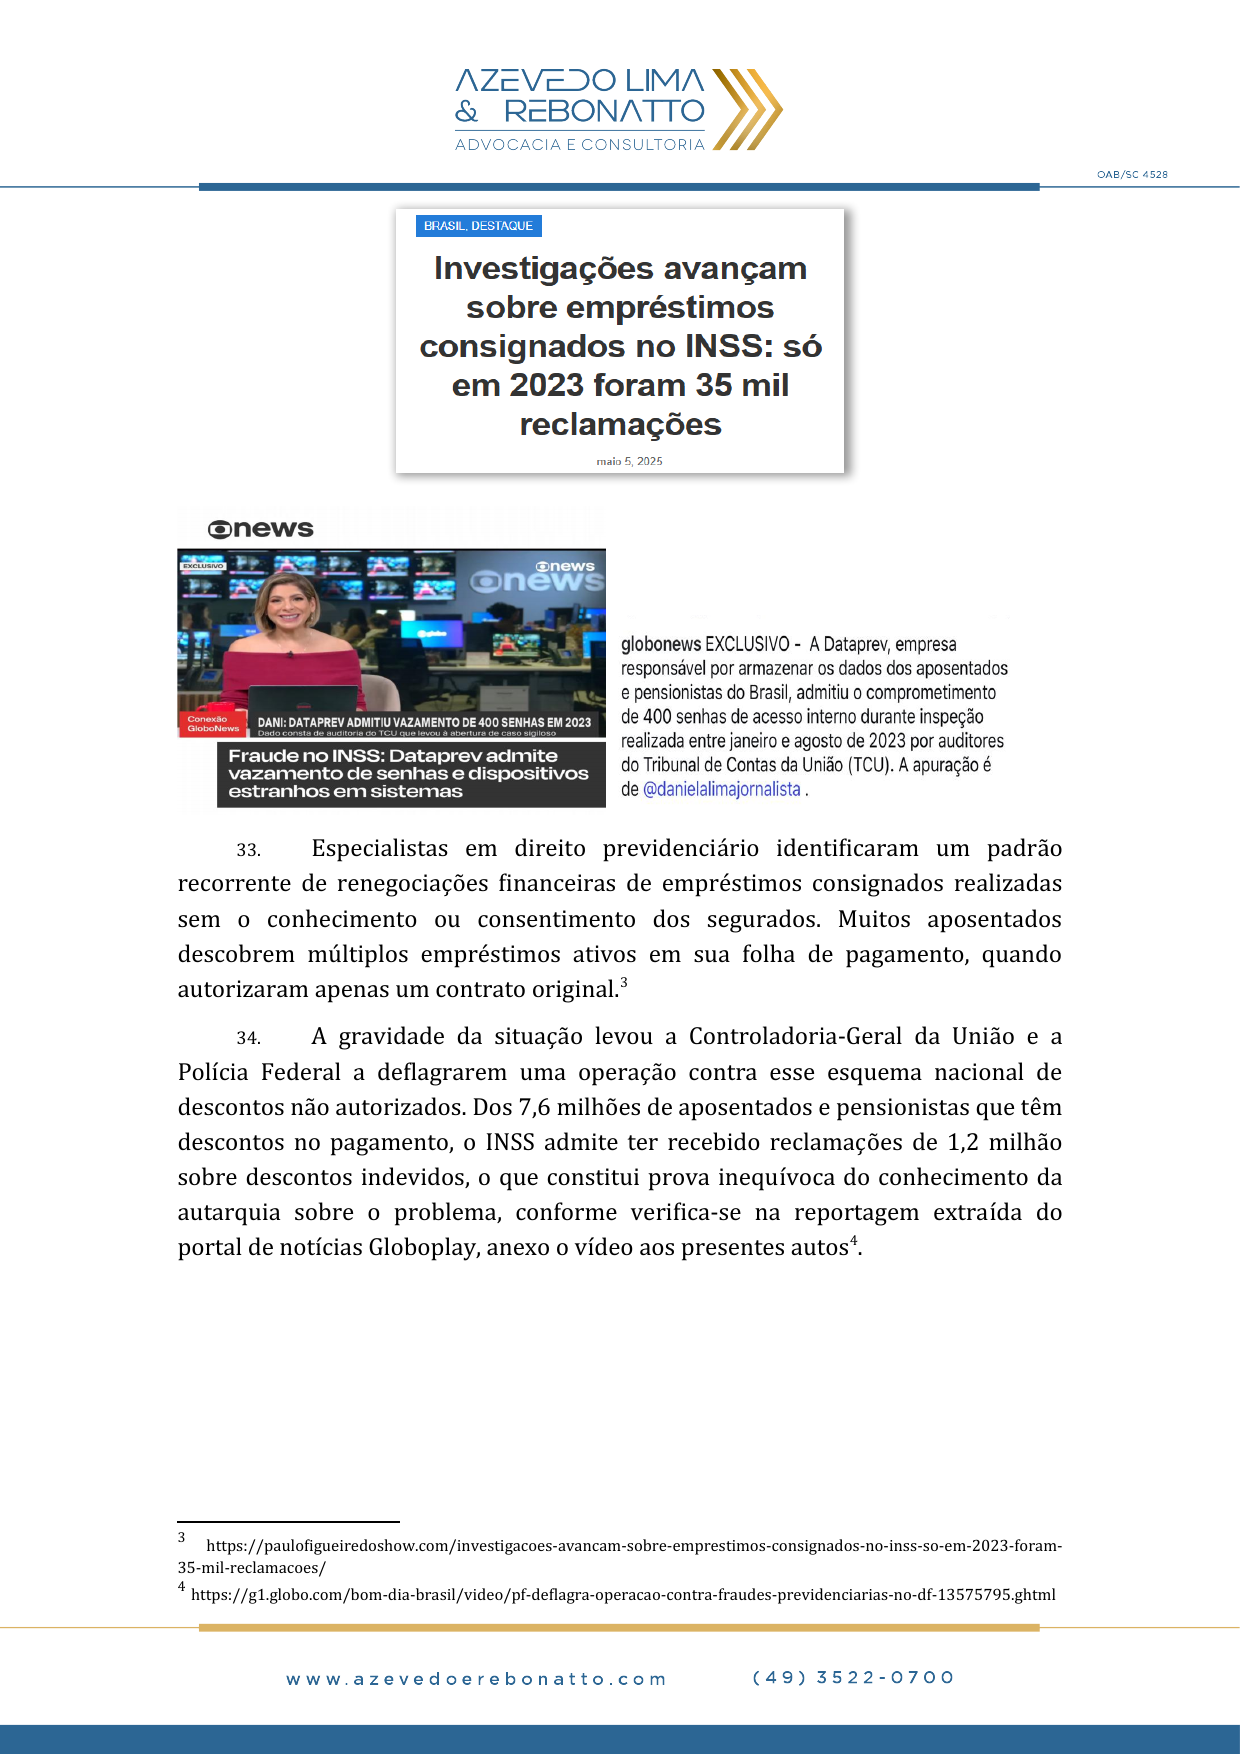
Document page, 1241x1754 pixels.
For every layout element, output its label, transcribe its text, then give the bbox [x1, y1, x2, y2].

list A gravidade da situação levou a Controladoria-Geral da União e a Polícia Federal a deflagrarem uma operação contra esse esquema nacional de descontos não autorizados. Dos 7,6 milhões de aposentados e pensionistas que têm descontos no pagamento, o INSS admite ter recebido reclamações de 1,2 milhão sobre descontos indevidos, o que constitui prova inequívoca do conhecimento da autarquia sobre o problema, conforme verifica-se na reportagem extraída do portal de notícias Globoplay, anexo o vídeo aos presentes autos. [177, 1021, 1063, 1261]
list Especialistas em direito previdenciário identificaram um padrão recorrente de renegociações financeiras de empréstimos consignados realizadas sem o conhecimento ou consentimento dos segurados. Muitos aposentados descobrem múltiplos empréstimos ativos em sua folha de pagamento, quando autorizaram apenas um contrato original. [177, 833, 1063, 1003]
picture [0, 0, 1240, 1754]
